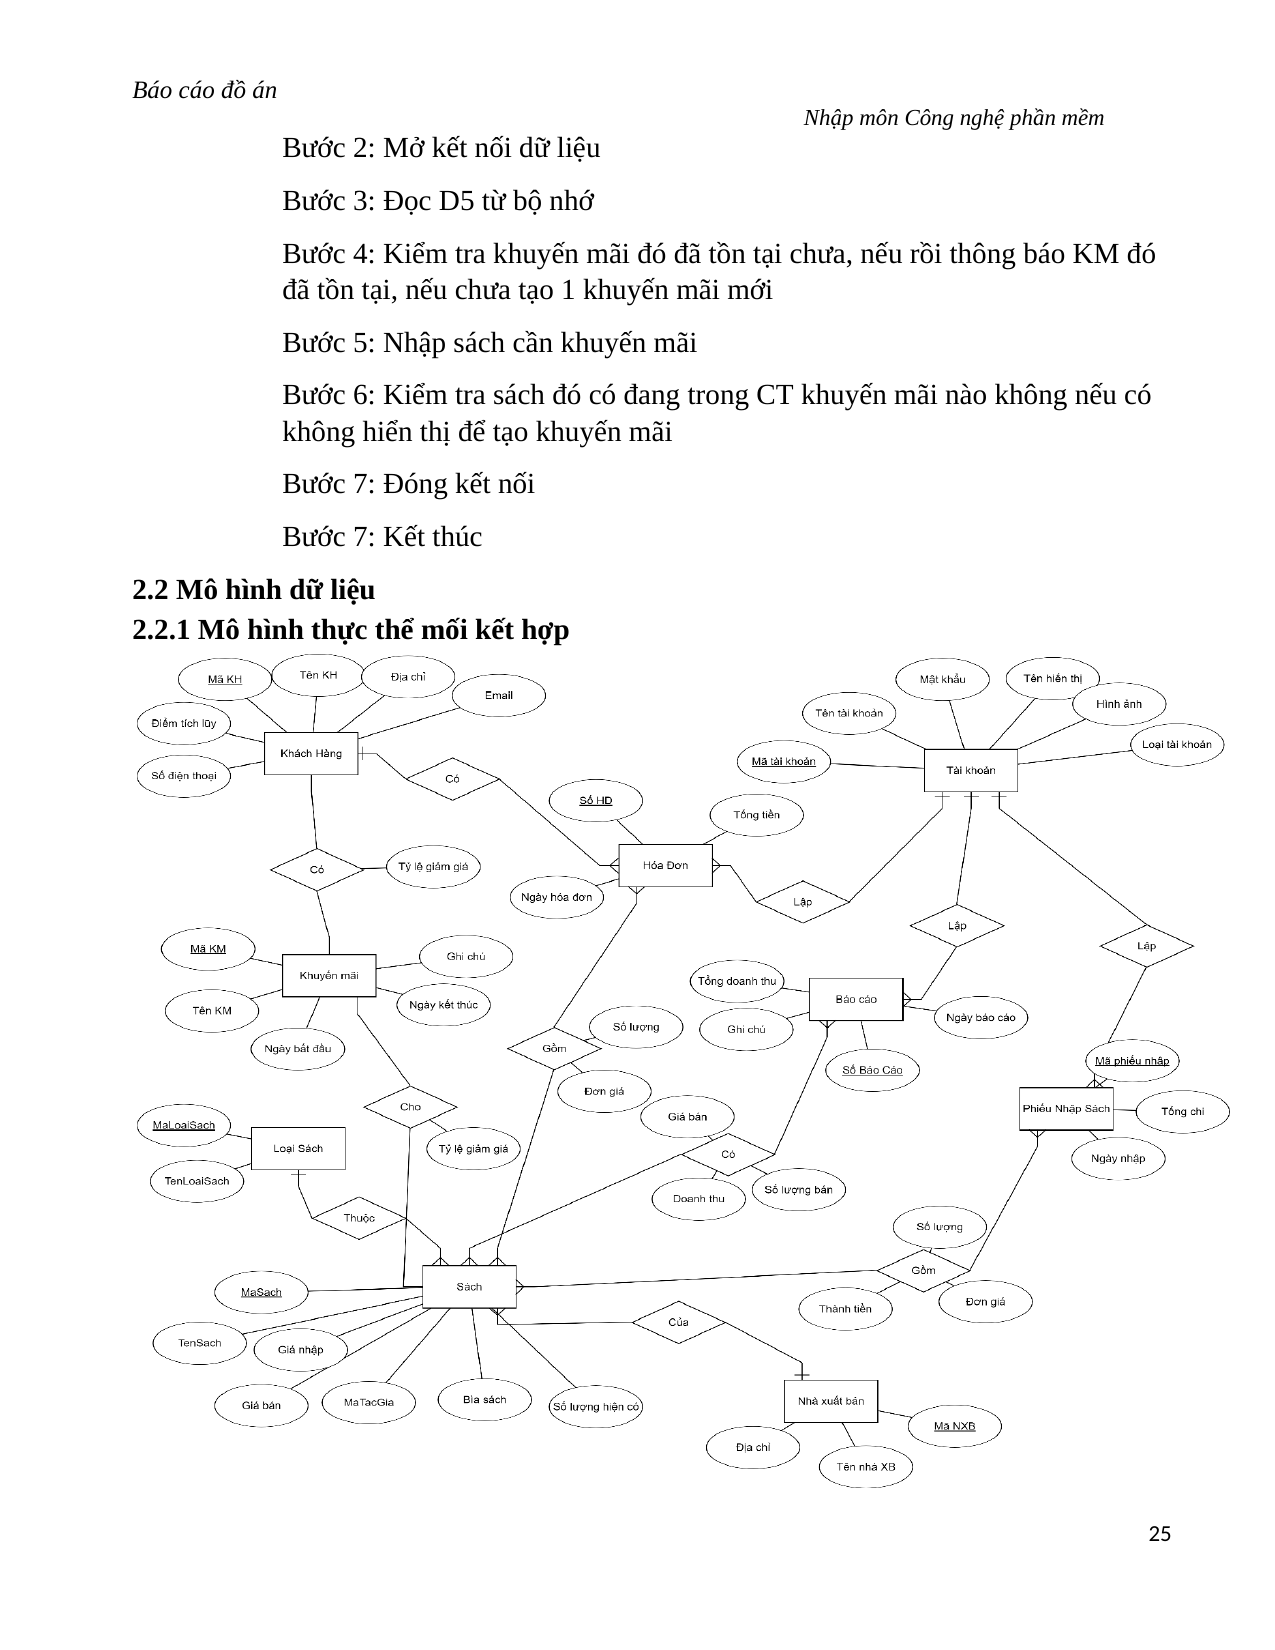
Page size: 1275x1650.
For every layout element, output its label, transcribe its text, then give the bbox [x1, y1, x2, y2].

text Bước 7: Đóng kết nối [282, 466, 1171, 500]
text Bước 5: Nhập sách cần khuyến mãi [282, 325, 1171, 358]
text Bước 7: Kết thúc [282, 519, 1171, 553]
subtitle 2.2 Mô hình dữ liệu [132, 572, 1171, 606]
subtitle 2.2.1 Mô hình thực thể mối kết hợp [132, 612, 1171, 646]
text Bước 6: Kiểm tra sách đó có đang trong CT khuyến mãi nào không nếu có không hiển thị để tạo khuyến mãi [282, 377, 1171, 447]
text Bước 2: Mở kết nối dữ liệu [282, 130, 1171, 164]
picture [132, 648, 1236, 1494]
text Bước 4: Kiểm tra khuyến mãi đó đã tồn tại chưa, nếu rồi thông báo KM đó đã tồn tại, nếu chưa tạo 1 khuyến mãi mới [282, 236, 1171, 305]
text Bước 3: Đọc D5 từ bộ nhớ [282, 183, 1171, 216]
